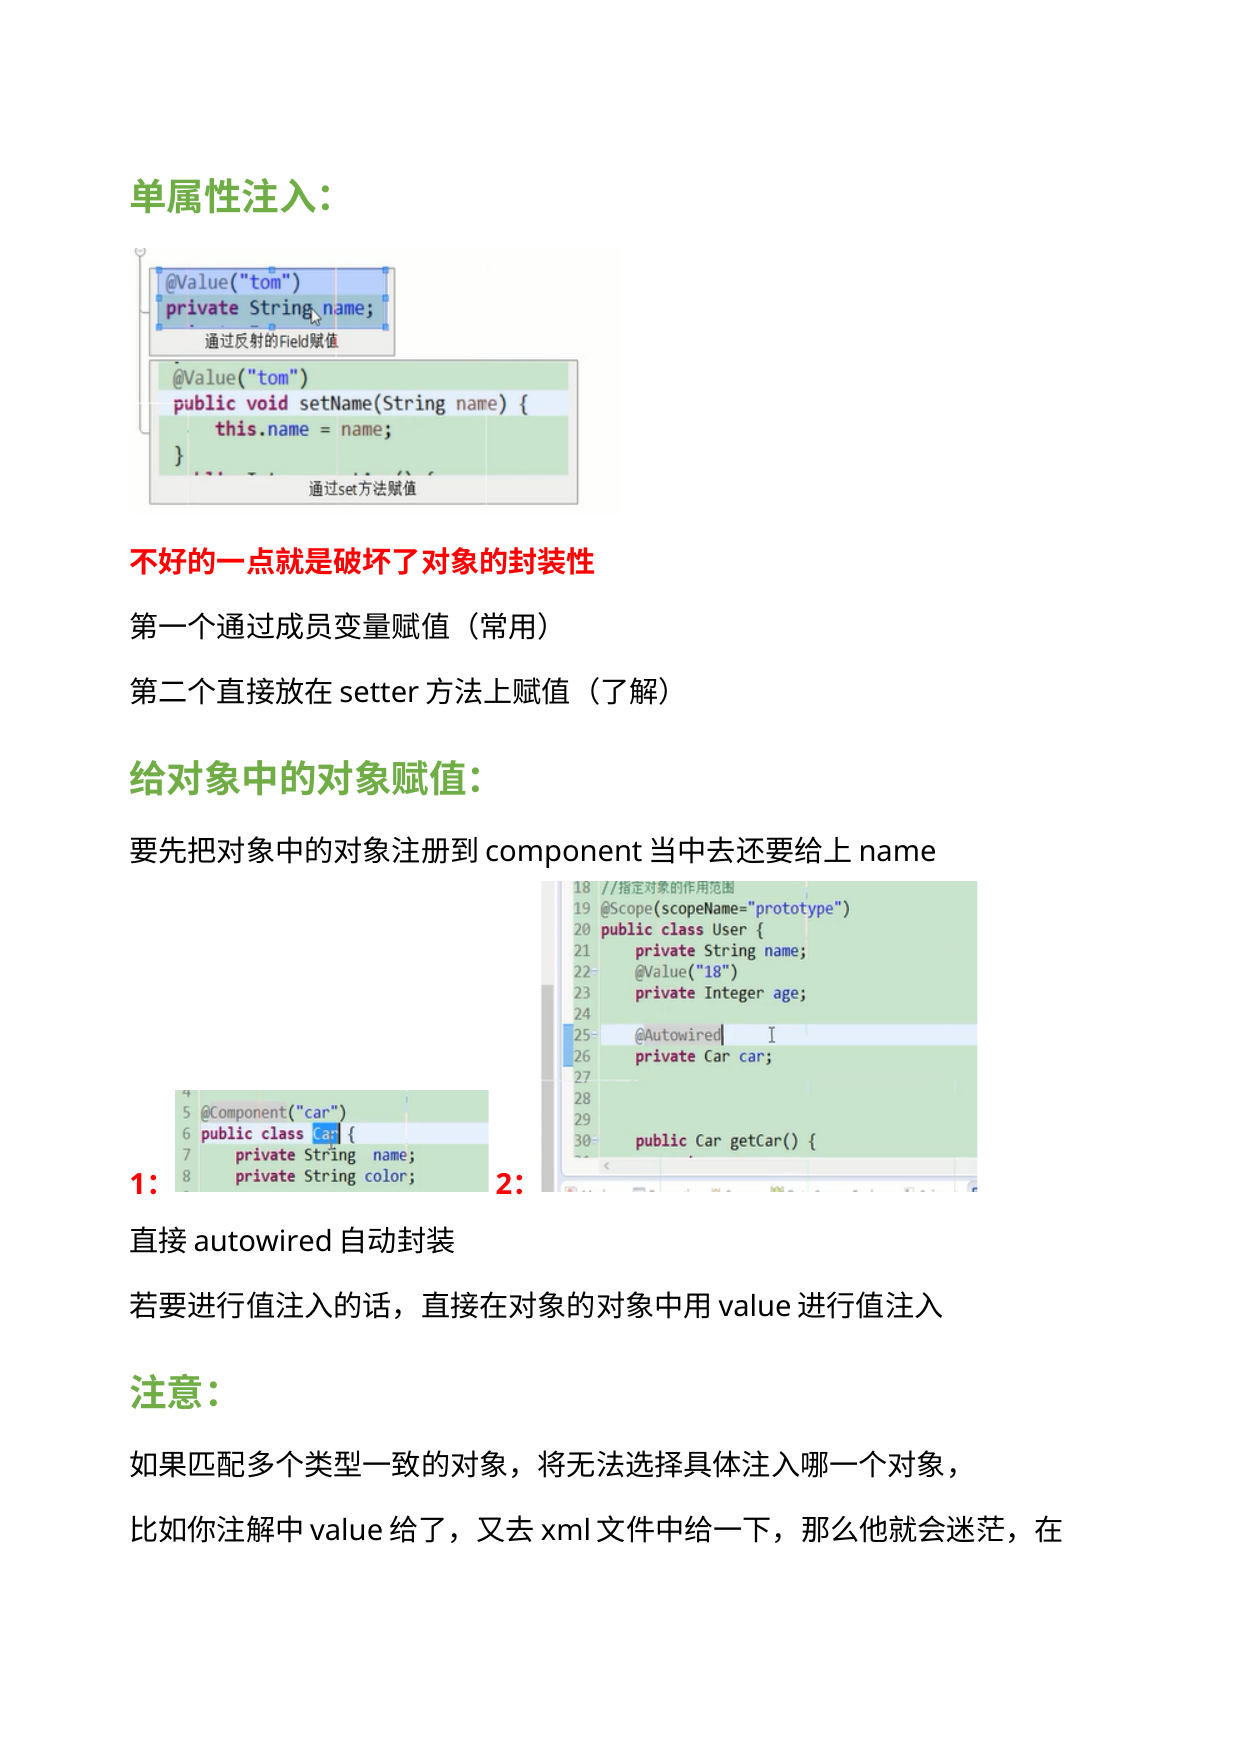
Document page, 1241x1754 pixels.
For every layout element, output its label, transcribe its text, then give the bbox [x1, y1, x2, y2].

picture [129, 248, 622, 515]
subtitle 单属性注入： [129, 162, 1092, 227]
text 直接autowired自动封装 [129, 1207, 1092, 1272]
picture [541, 881, 978, 1192]
text 若要进行值注入的话，直接在对象的对象中用value进行值注入 [129, 1272, 1092, 1337]
text 如果匹配多个类型一致的对象，将无法选择具体注入哪一个对象， [129, 1431, 1092, 1496]
subtitle 给对象中的对象赋值： [129, 743, 1092, 808]
picture [175, 1090, 489, 1192]
subtitle 注意： [129, 1357, 1092, 1422]
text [129, 1496, 1092, 1561]
text 第二个直接放在setter方法上赋值（了解） [129, 658, 1092, 723]
text 要先把对象中的对象注册到component当中去还要给上name [129, 817, 1092, 882]
text 不好的一点就是破坏了对象的封装性 [129, 528, 1092, 593]
text 第一个通过成员变量赋值（常用） [129, 593, 1092, 658]
